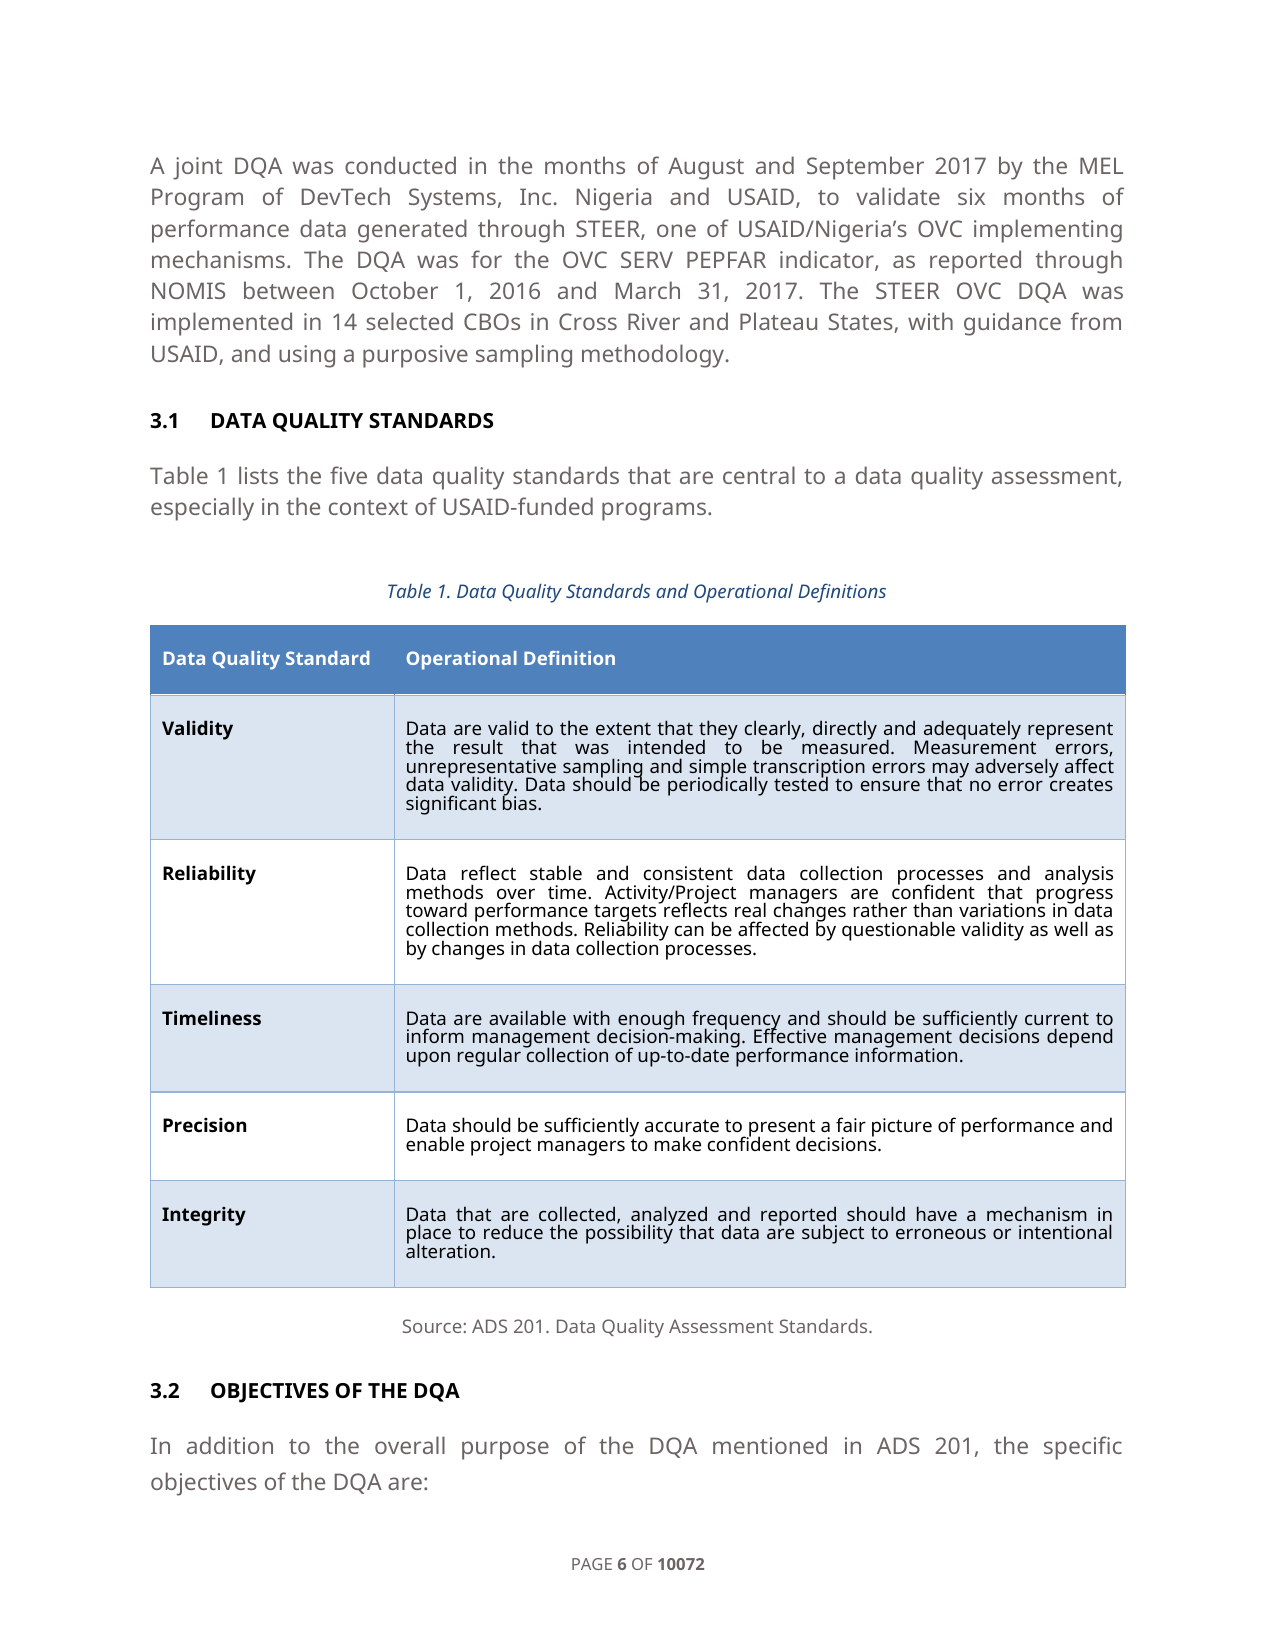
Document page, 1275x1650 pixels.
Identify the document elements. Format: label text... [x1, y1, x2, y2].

table_header Operational Definition [395, 626, 1125, 694]
subtitle DATA QUALITY STANDARDS [150, 406, 1125, 435]
text Source: ADS 201. Data Quality Assessment Standards. [150, 1313, 1125, 1339]
text Table 1. Data Quality Standards and Operational Definitions [150, 578, 1125, 604]
table_cell Reliability [151, 840, 394, 984]
subtitle OBJECTIVES OF THE DQA [150, 1376, 1125, 1405]
table_cell Timeliness [151, 985, 394, 1091]
table_cell Integrity [151, 1181, 394, 1287]
table_cell Data are available with enough frequency and should be sufficiently current to inform management decision-making. Effective management decisions depend upon regular collection of up-to-date performance information. [395, 985, 1125, 1091]
table_cell Data reflect stable and consistent data collection processes and analysis methods over time. Activity/Project managers are confident that progress toward performance targets reflects real changes rather than variations in data collection methods. Reliability can be affected by questionable validity as well as by changes in data collection processes. [395, 840, 1125, 984]
table_cell Data should be sufficiently accurate to present a fair picture of performance and enable project managers to make confident decisions. [395, 1093, 1125, 1180]
table_cell Data are valid to the extent that they clearly, directly and adequately represent the result that was intended to be measured. Measurement errors, unrepresentative sampling and simple transcription errors may adversely affect data validity. Data should be periodically tested to ensure that no error creates significant bias. [395, 696, 1125, 839]
table_cell Validity [151, 696, 394, 839]
text Table 1 lists the five data quality standards that are central to a data quality assessment, especially in the context of USAID-funded programs. [150, 460, 1125, 522]
table_header Data Quality Standard [151, 626, 394, 694]
text In addition to the overall purpose of the DQA mentioned in ADS 201, the specific objectives of the DQA are: [150, 1430, 1125, 1497]
text A joint DQA was conducted in the months of August and September 2017 by the MEL Program of DevTech Systems, Inc. Nigeria and USAID, to validate six months of performance data generated through STEER, one of USAID/Nigeria’s OVC implementing mechanisms. The DQA was for the OVC SERV PEPFAR indicator, as reported through NOMIS between October 1, 2016 and March 31, 2017. The STEER OVC DQA was implemented in 14 selected CBOs in Cross River and Plateau States, with guidance from USAID, and using a purposive sampling methodology. [150, 150, 1125, 369]
table_cell Precision [151, 1093, 394, 1180]
table_cell Data that are collected, analyzed and reported should have a mechanism in place to reduce the possibility that data are subject to erroneous or intentional alteration. [395, 1181, 1125, 1287]
